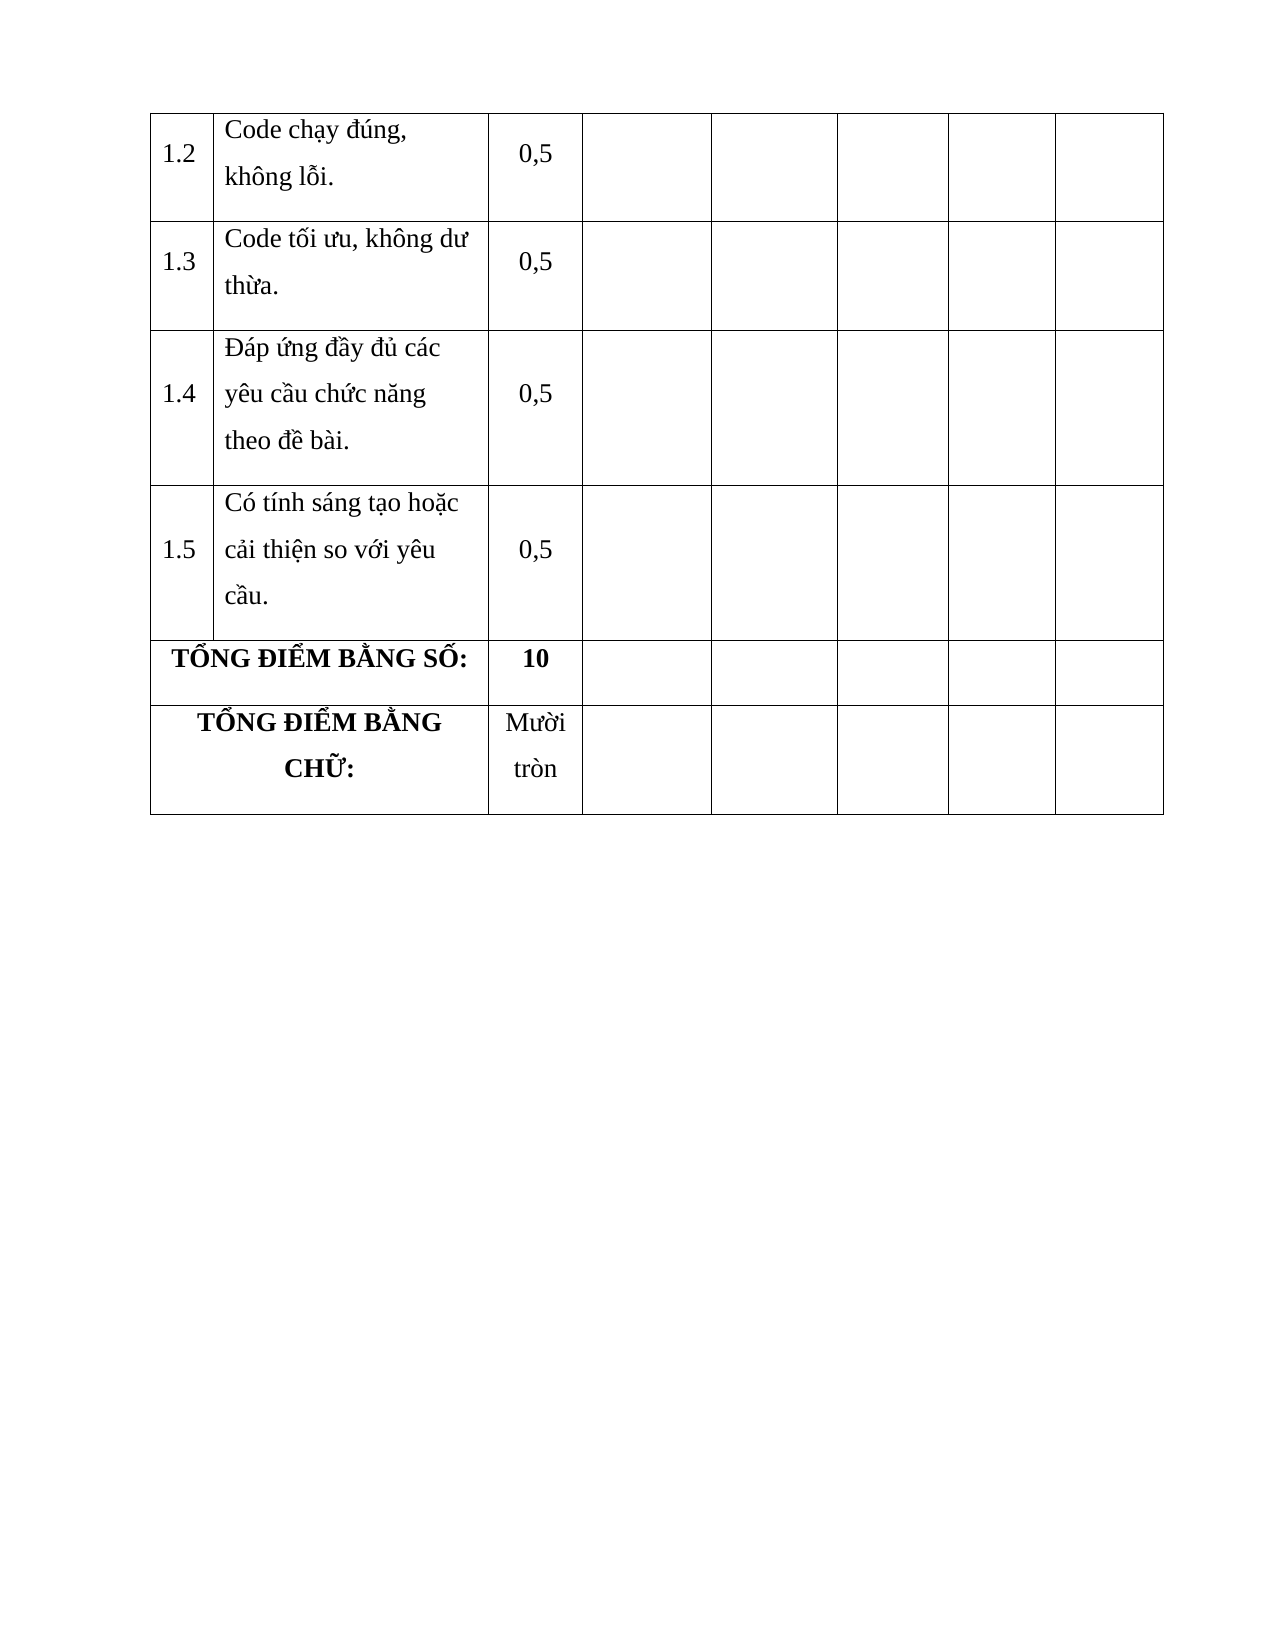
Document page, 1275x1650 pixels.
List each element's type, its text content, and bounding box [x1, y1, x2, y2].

table_cell [838, 486, 948, 640]
table_cell [838, 641, 948, 705]
table_cell Có tính sáng tạo hoặc cải thiện so với yêu cầu. [214, 486, 488, 640]
table_cell [583, 222, 711, 330]
table_cell [1056, 222, 1163, 330]
table_cell Code tối ưu, không dư thừa. [214, 222, 488, 330]
table_cell 1.5 [151, 486, 213, 640]
table_cell [712, 486, 837, 640]
table_cell [583, 331, 711, 485]
table_cell 0,5 [489, 486, 582, 640]
table_cell TỔNG ĐIỂM BẰNG SỐ: [151, 641, 488, 705]
table_cell [949, 641, 1055, 705]
table_cell [838, 706, 948, 813]
table_cell [583, 486, 711, 640]
table_cell [712, 222, 837, 330]
table_cell TỔNG ĐIỂM BẰNG CHỮ: [151, 706, 488, 813]
table_cell [949, 331, 1055, 485]
table_cell 1.2 [151, 114, 213, 221]
table_cell [1056, 641, 1163, 705]
table_cell 0,5 [489, 222, 582, 330]
table_cell Đáp ứng đầy đủ các yêu cầu chức năng theo đề bài. [214, 331, 488, 485]
table_cell 1.4 [151, 331, 213, 485]
table_cell 0,5 [489, 331, 582, 485]
table_cell [712, 706, 837, 813]
table_cell [949, 222, 1055, 330]
table_cell Code chạy đúng, không lỗi. [214, 114, 488, 221]
table_cell Mười tròn [489, 706, 582, 813]
table_cell [712, 331, 837, 485]
table_cell [838, 114, 948, 221]
table_cell [949, 706, 1055, 813]
table_cell [712, 641, 837, 705]
table_cell [1056, 114, 1163, 221]
table_cell 0,5 [489, 114, 582, 221]
table_cell [712, 114, 837, 221]
table_cell [838, 222, 948, 330]
table_cell [1056, 331, 1163, 485]
table_cell [1056, 486, 1163, 640]
table_cell [949, 486, 1055, 640]
table_cell [583, 641, 711, 705]
table_cell [949, 114, 1055, 221]
table_cell [583, 706, 711, 813]
table_cell 10 [489, 641, 582, 705]
table_cell [1056, 706, 1163, 813]
table_cell [838, 331, 948, 485]
table_cell 1.3 [151, 222, 213, 330]
table_cell [583, 114, 711, 221]
